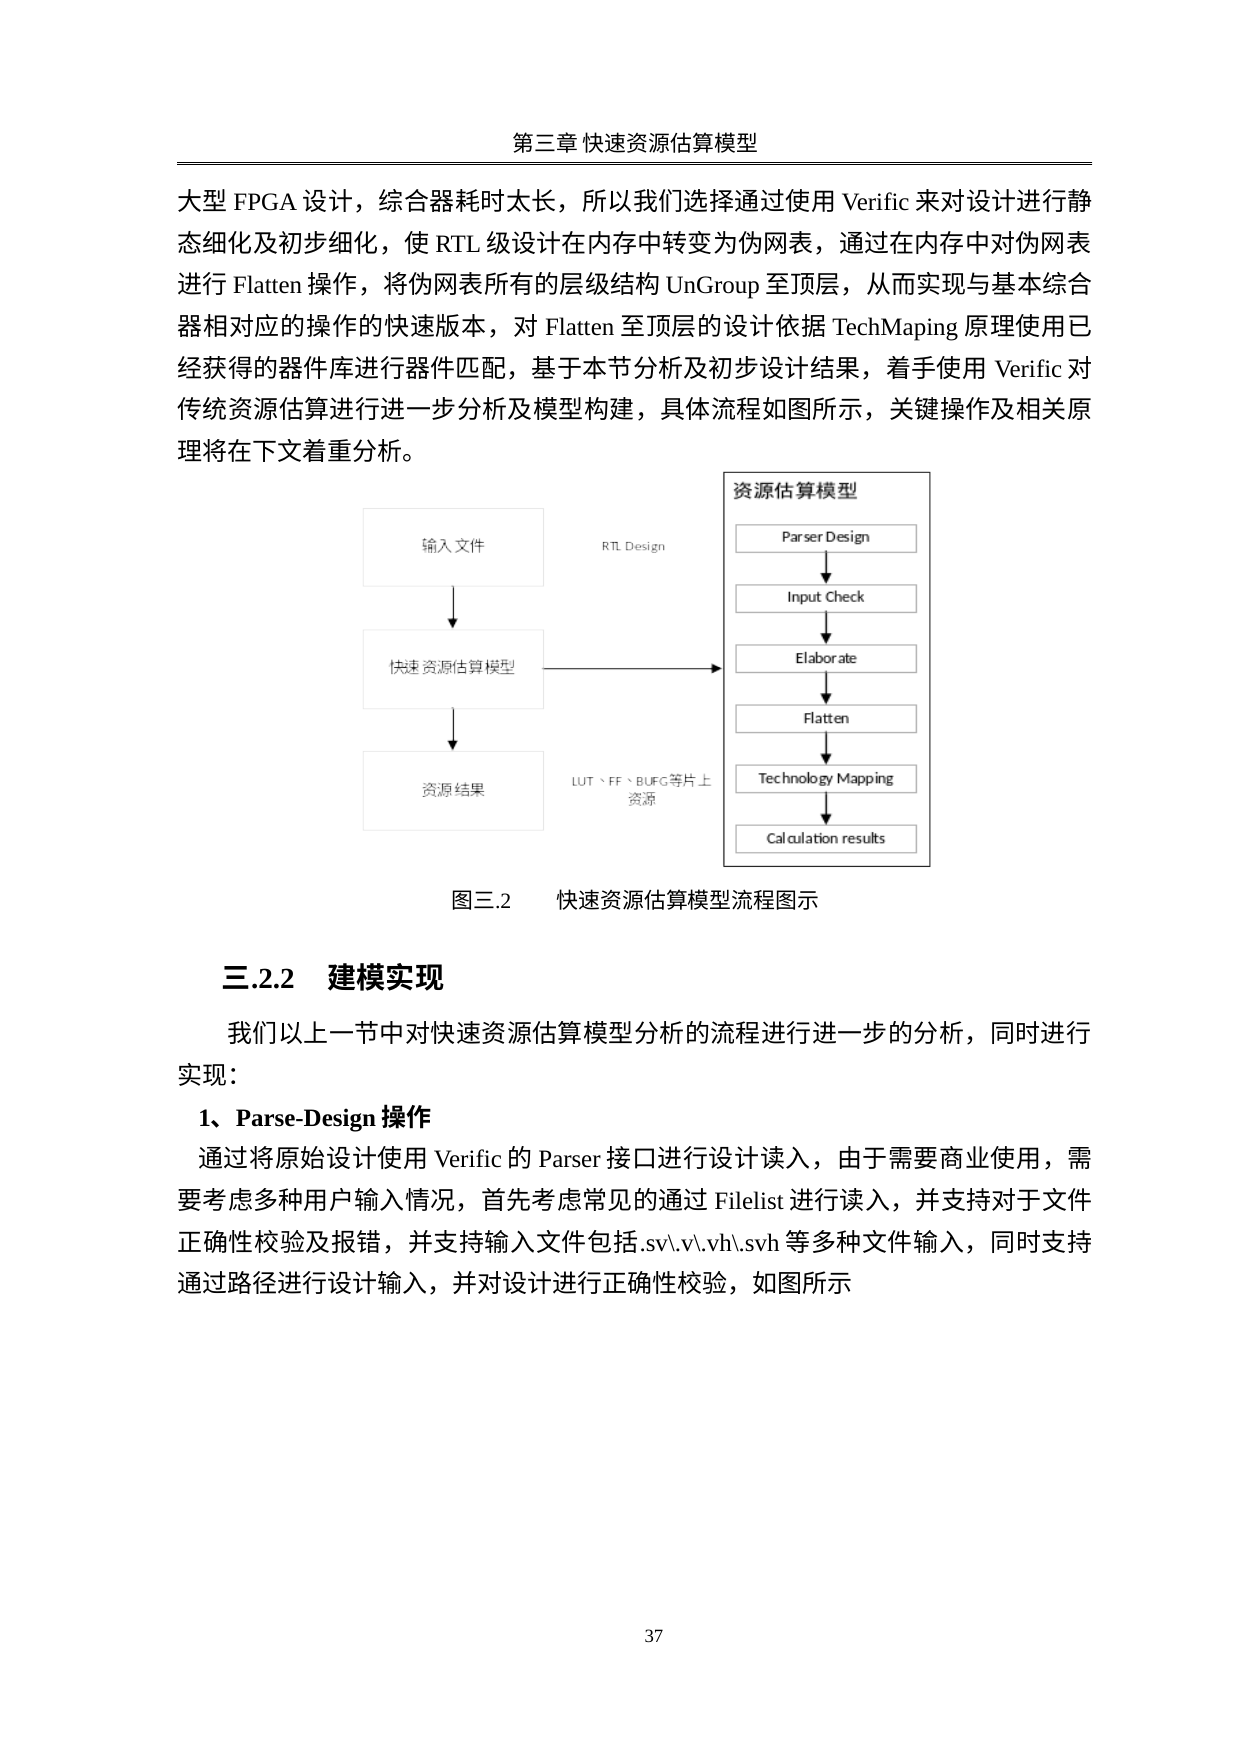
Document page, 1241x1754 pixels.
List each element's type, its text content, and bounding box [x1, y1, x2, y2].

text 通过将原始设计使用Verific的Parser接口进行设计读入，由于需要商业使用，需要考虑多种用户输入情况，首先考虑常见的通过Filelist进行读入，并支持对于文件正确性校验及报错，并支持输入文件包括.sv\.v\.vh\.svh等多种文件输入，同时支持通过路径进行设计输入，并对设计进行正确性校验，如图所示 [177, 1134, 1092, 1301]
text 快速资源估算模型流程图示 [177, 883, 1092, 914]
subtitle 建模实现 [222, 955, 1092, 997]
text 1、Parse-Design操作 [177, 1093, 1092, 1134]
text 我们以上一节中对快速资源估算模型分析的流程进行进一步的分析，同时进行实现： [177, 1009, 1092, 1093]
